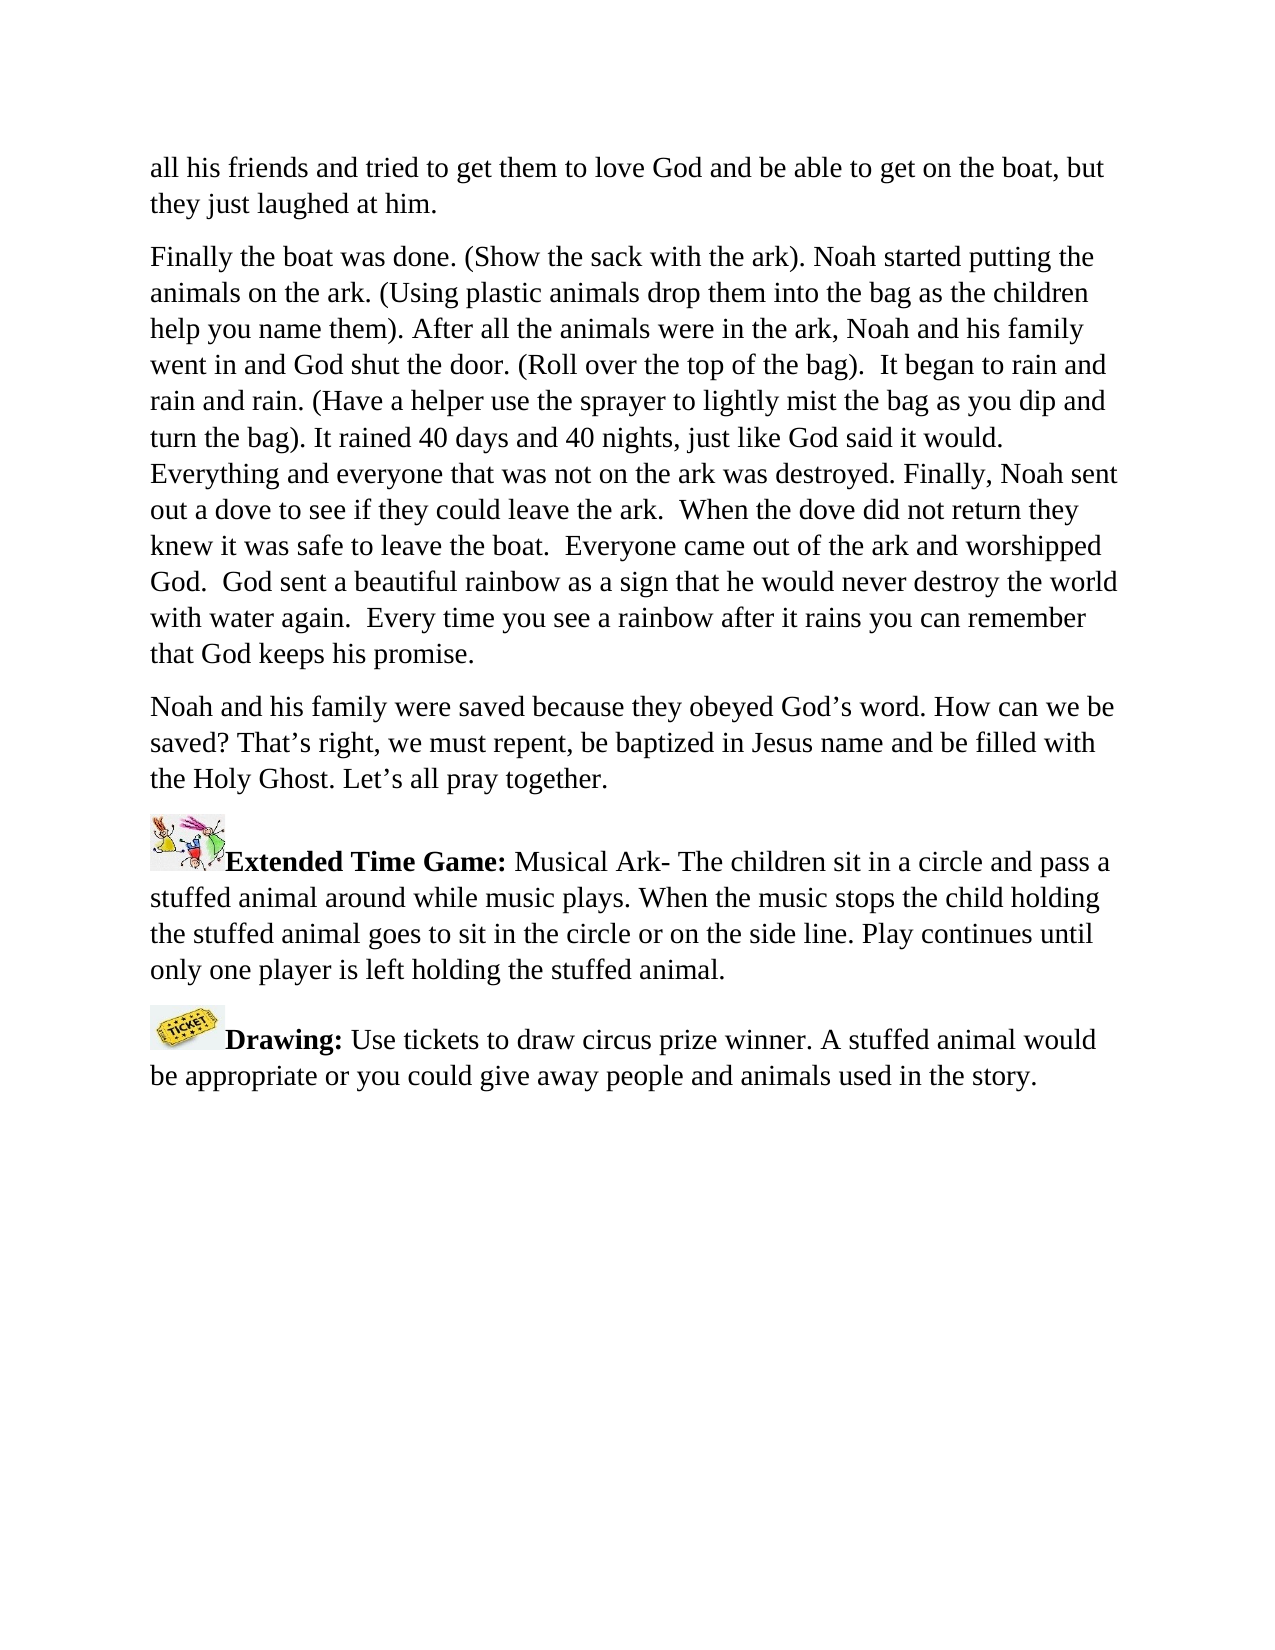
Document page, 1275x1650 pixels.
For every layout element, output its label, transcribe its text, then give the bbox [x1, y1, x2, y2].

picture [150, 814, 226, 871]
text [150, 150, 1125, 220]
text Finally the boat was done. (Show the sack with the ark). Noah started putting the animals on the ark. (Using plastic animals drop them into the bag as the children help you name them). After all the animals were in the ark, Noah and his family went in and God shut the door. (Roll over the top of the bag). It began to rain and rain and rain. (Have a helper use the sprayer to lightly mist the bag as you dip and turn the bag). It rained 40 days and 40 nights, just like God said it would. Everything and everyone that was not on the ark was destroyed. Finally, Noah sent out a dove to see if they could leave the ark. When the dove did not return they knew it was safe to leave the boat. Everyone came out of the ark and worshipped God. God sent a beautiful rainbow as a sign that he would never destroy the world with water again. Every time you see a rainbow after it rains you can remember that God keeps his promise. [150, 239, 1125, 670]
text Extended Time Game: Musical Ark- The children sit in a circle and pass a stuffed animal around while music plays. When the music stops the child holding the stuffed animal goes to sit in the circle or on the side line. Play continues until only one player is left holding the stuffed animal. [150, 814, 1125, 986]
text Drawing: Use tickets to draw circus prize winner. A stuffed animal would be appropriate or you could give away people and animals used in the story. [150, 1005, 1125, 1092]
text Noah and his family were saved because they obeyed God’s word. How can we be saved? That’s right, we must repent, be baptized in Jesus name and be filled with the Holy Ghost. Let’s all pray together. [150, 689, 1125, 795]
picture [150, 1005, 226, 1050]
